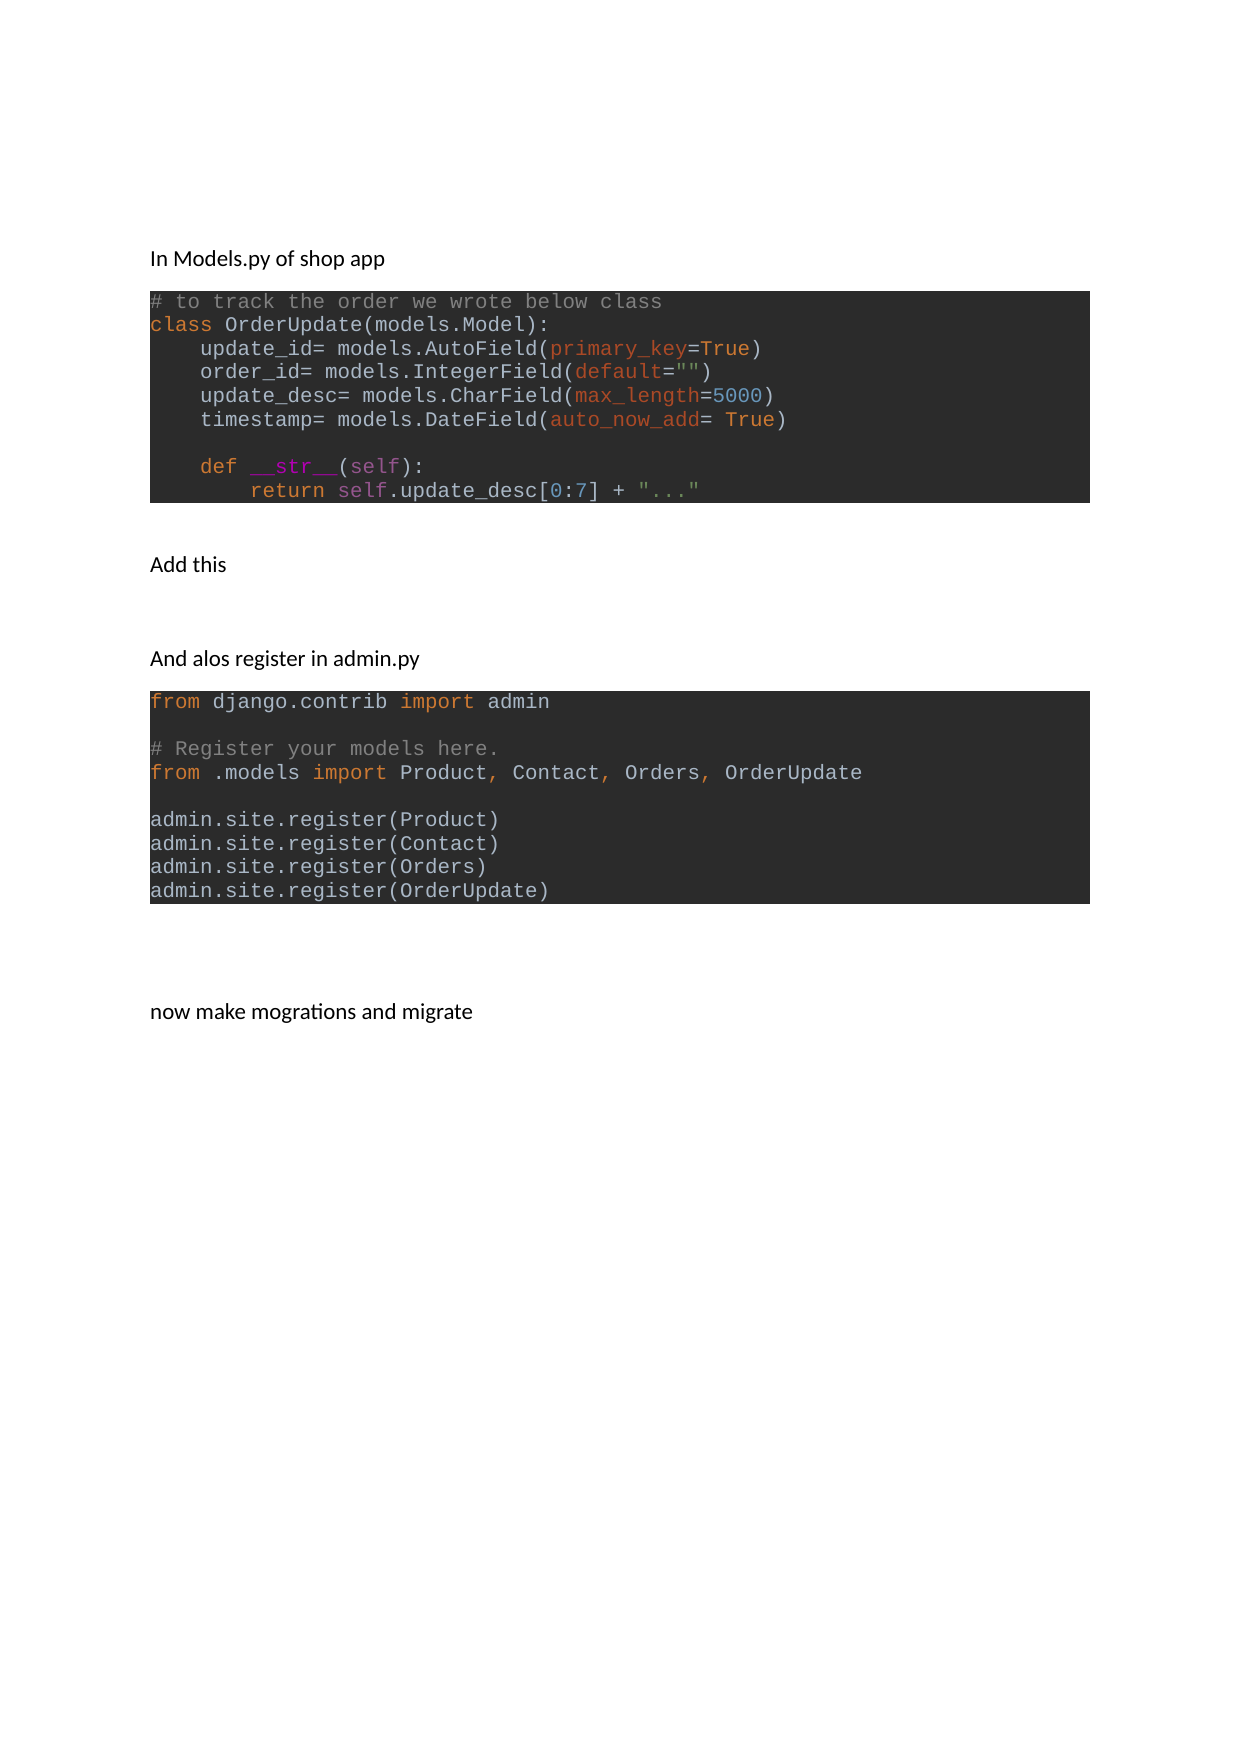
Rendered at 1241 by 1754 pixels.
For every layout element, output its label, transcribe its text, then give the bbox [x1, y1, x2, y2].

text Add this [150, 550, 1090, 578]
text And alos register in admin.py [150, 644, 1090, 672]
text In Models.py of shop app [150, 244, 1090, 272]
text now make mogrations and migrate [150, 997, 1090, 1026]
text # to track the order we wrote below class class OrderUpdate(models.Model): update_id= models.AutoField(primary_key=True) order_id= models.IntegerField(default="") update_desc= models.CharField(max_length=5000) timestamp= models.DateField(auto_now_add= True) def __str__(self): return self.update_desc[0:7] + "..." [150, 291, 1090, 503]
text from django.contrib import admin # Register your models here. from .models import Product, Contact, Orders, OrderUpdate admin.site.register(Product) admin.site.register(Contact) admin.site.register(Orders) admin.site.register(OrderUpdate) [150, 691, 1090, 904]
